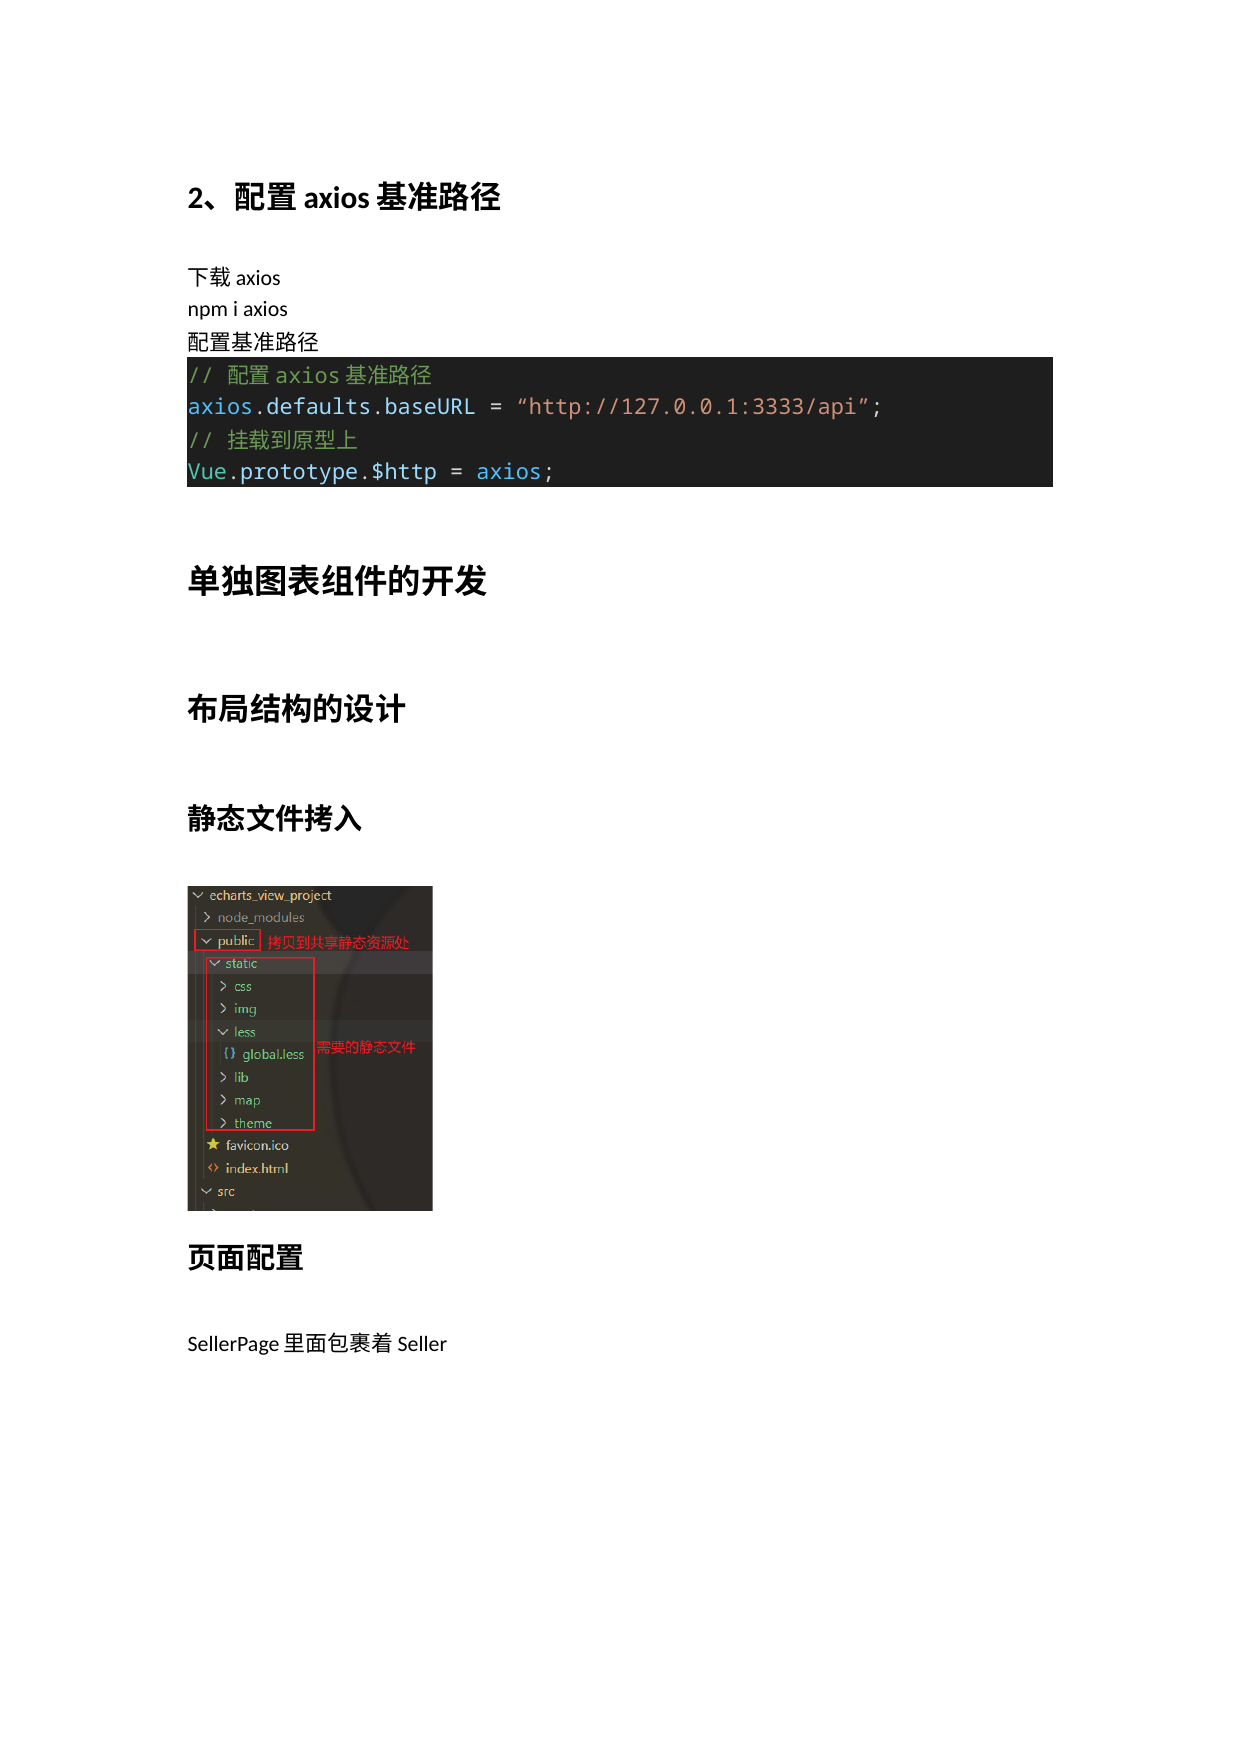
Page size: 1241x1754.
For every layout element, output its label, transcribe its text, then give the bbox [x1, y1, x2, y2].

text SellerPage里面包裹着Seller [187, 1325, 1053, 1358]
text axios.defaults.baseURL = “http://127.0.0.1:3333/api”; [187, 390, 1053, 422]
picture [187, 886, 433, 1211]
text Vue.prototype.$http = axios; [187, 455, 1053, 487]
subtitle 静态文件拷入 [187, 784, 1053, 849]
text npm i axios [187, 292, 1053, 325]
subtitle 布局结构的设计 [187, 674, 1053, 739]
subtitle 2、配置axios基准路径 [187, 162, 1053, 227]
text // 配置axios基准路径 [187, 357, 1053, 390]
text 下载axios [187, 260, 1053, 292]
text // 挂载到原型上 [187, 422, 1053, 455]
text 配置基准路径 [187, 325, 1053, 357]
subtitle 单独图表组件的开发 [187, 547, 1053, 612]
subtitle 页面配置 [187, 1224, 1053, 1289]
